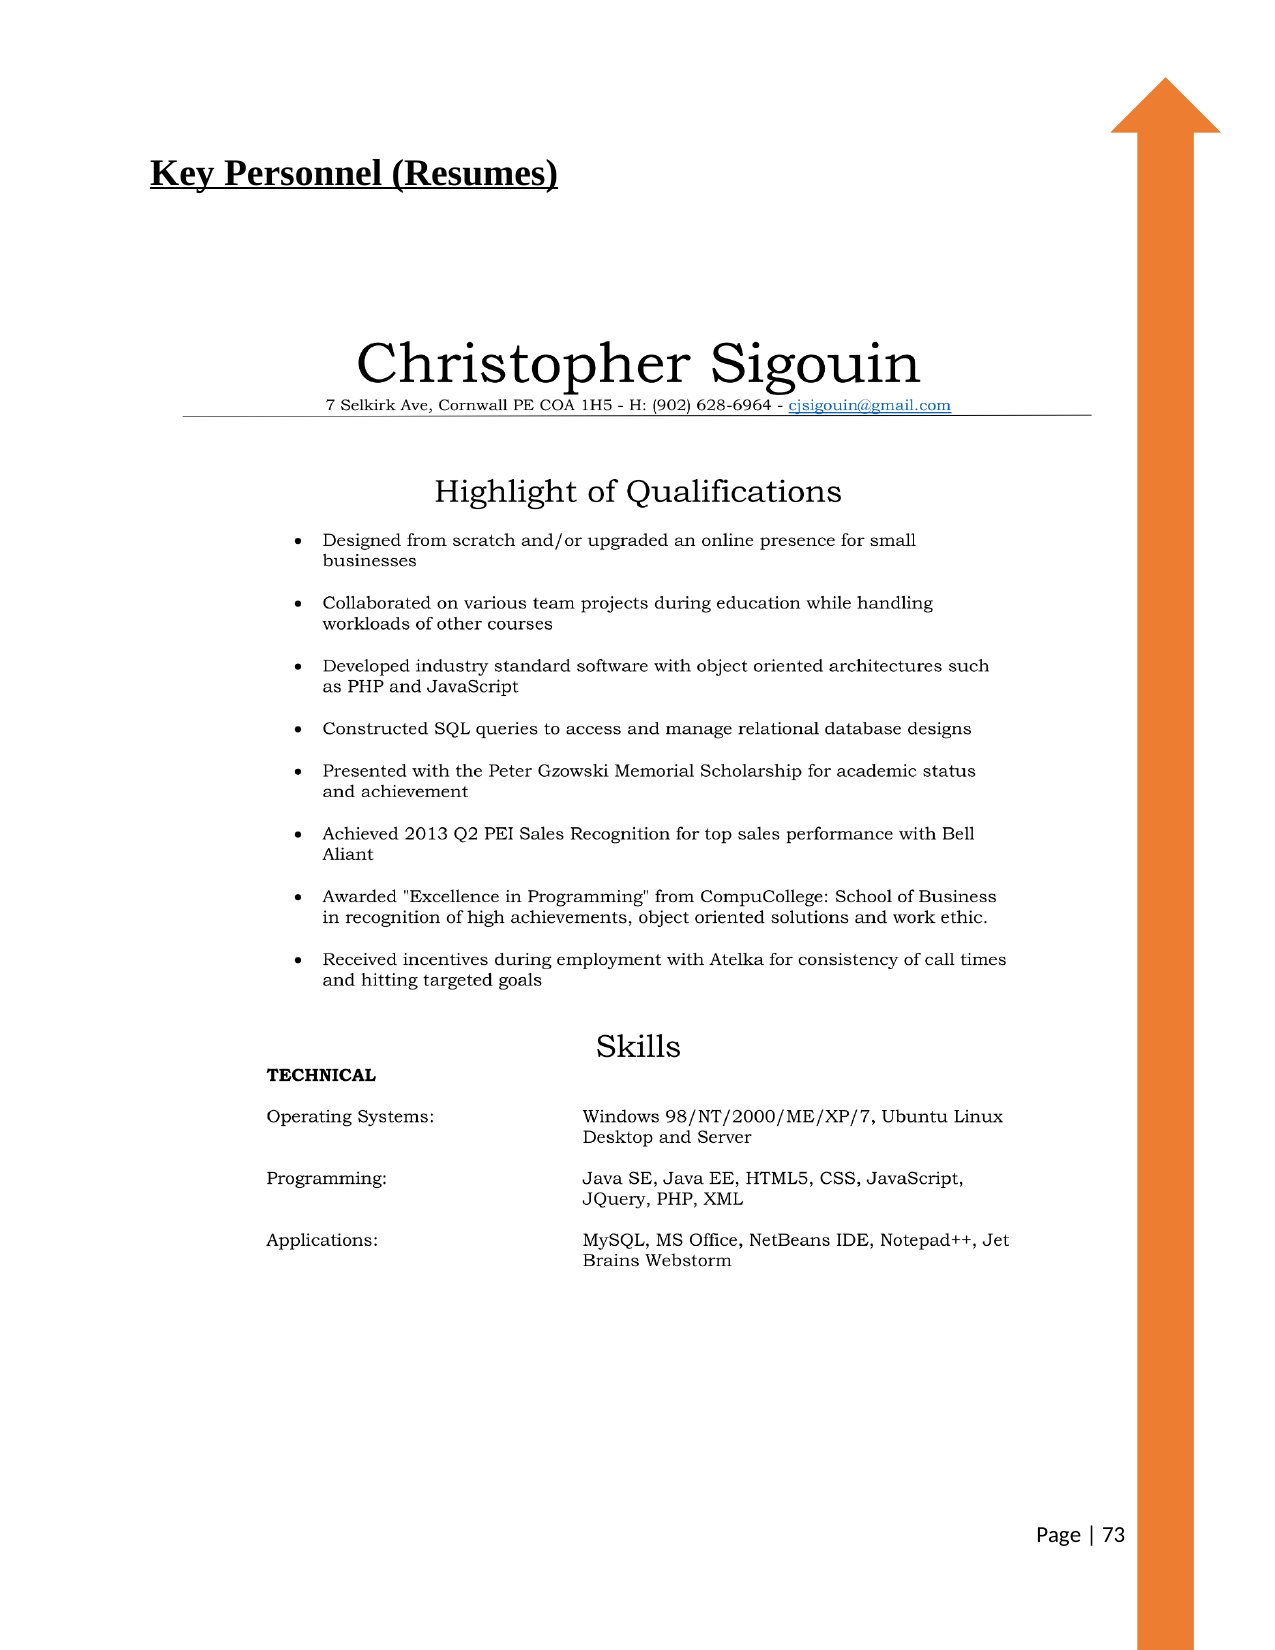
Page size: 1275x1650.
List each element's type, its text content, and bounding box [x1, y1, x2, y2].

picture [150, 213, 1125, 1475]
text Key Personnel (Resumes) [150, 150, 1125, 193]
